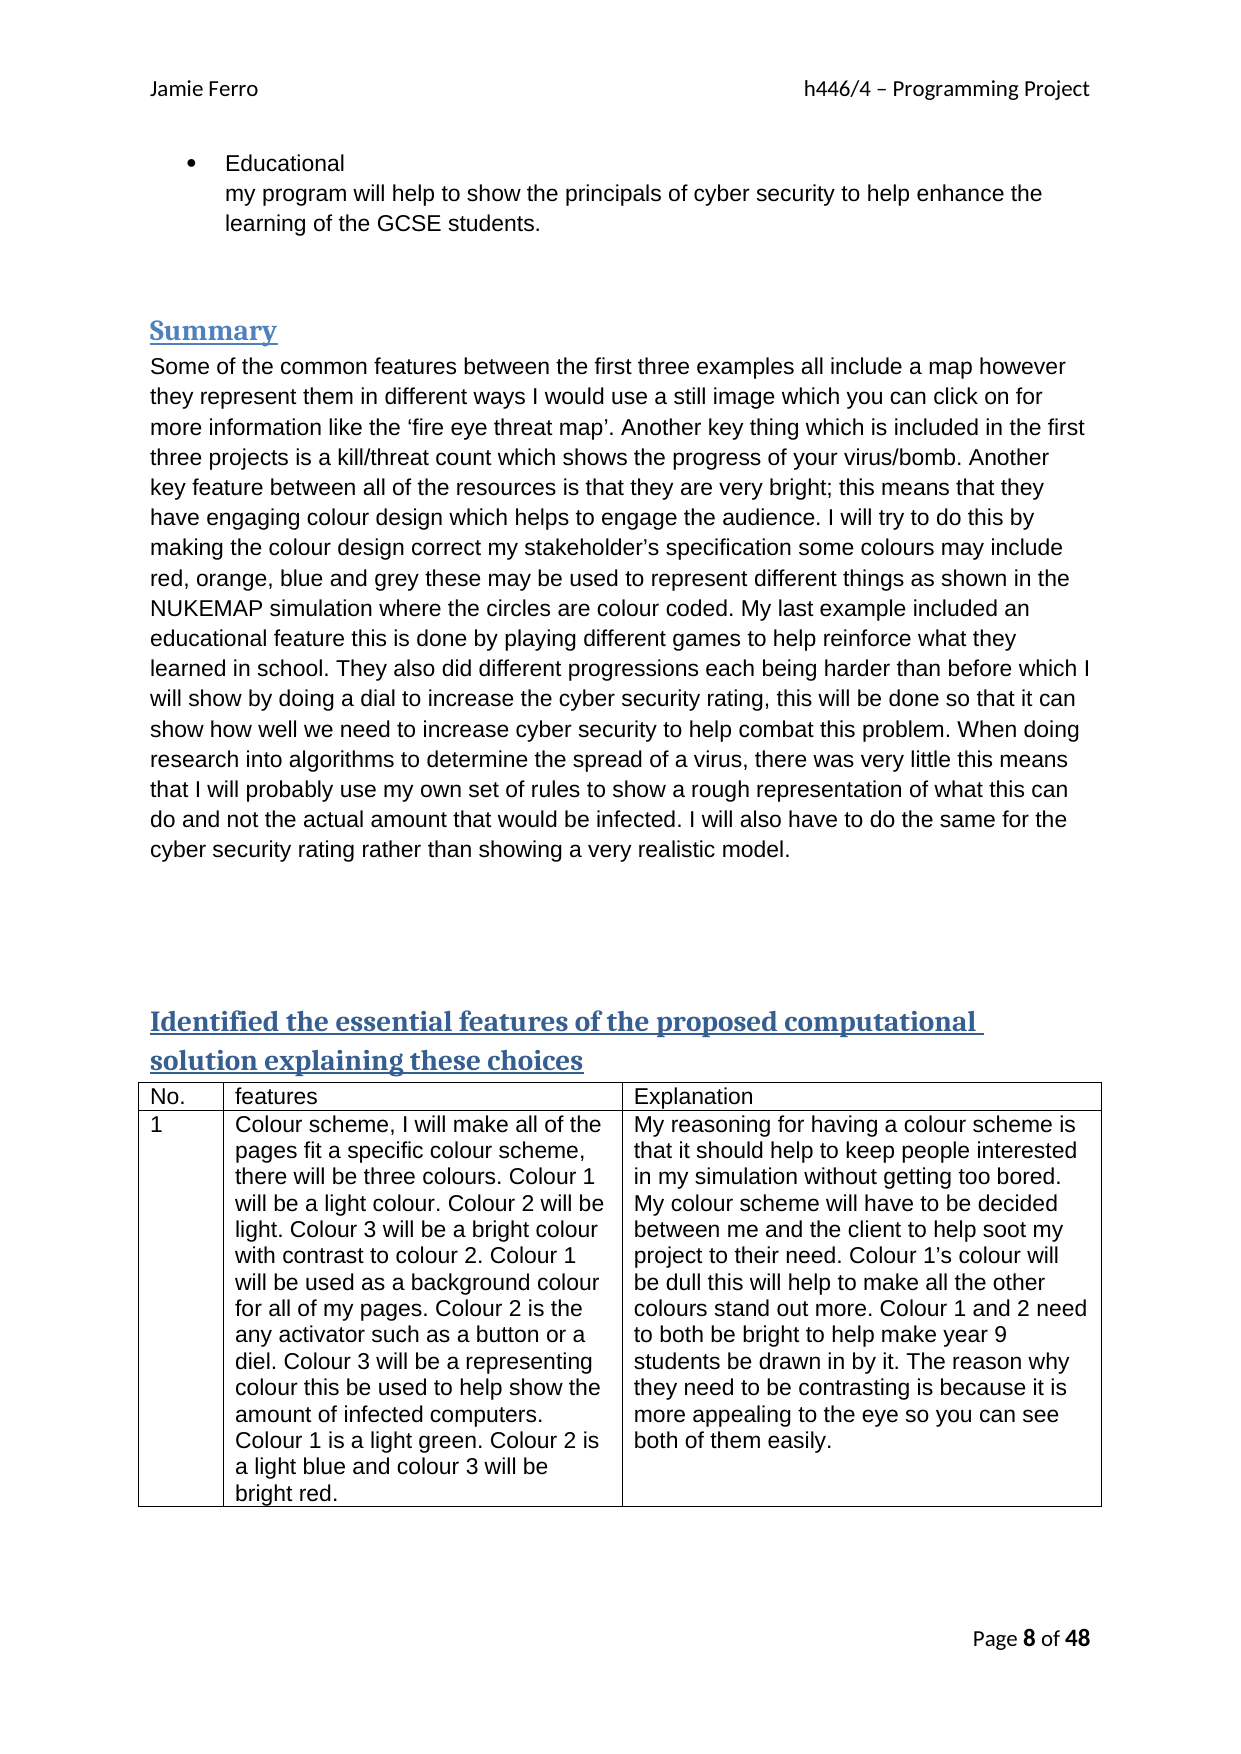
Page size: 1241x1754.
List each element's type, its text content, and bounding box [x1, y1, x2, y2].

table_cell Colour scheme, I will make all of the pages fit a specific colour scheme, there will be three colours. Colour 1 will be a light colour. Colour 2 will be light. Colour 3 will be a bright colour with contrast to colour 2. Colour 1 will be used as a background colour for all of my pages. Colour 2 is the any activator such as a button or a diel. Colour 3 will be a representing colour this be used to help show the amount of infected computers. Colour 1 is a light green. Colour 2 is a light blue and colour 3 will be bright red. [224, 1111, 622, 1506]
table_header No. [139, 1083, 223, 1109]
subtitle Summary [150, 314, 1090, 348]
table_cell My reasoning for having a colour scheme is that it should help to keep people interested in my simulation without getting too bored. My colour scheme will have to be decided between me and the client to help soot my project to their need. Colour 1’s colour will be dull this will help to make all the other colours stand out more. Colour 1 and 2 need to both be bright to help make year 9 students be drawn in by it. The reason why they need to be contrasting is because it is more appealing to the eye so you can see both of them easily. [623, 1111, 1101, 1506]
text Some of the common features between the first three examples all include a map however they represent them in different ways I would use a still image which you can click on for more information like the ‘fire eye threat map’. Another key thing which is included in the first three projects is a kill/threat count which shows the progress of your virus/bomb. Another key feature between all of the resources is that they are very bright; this means that they have engaging colour design which helps to engage the audience. I will try to do this by making the colour design correct my stakeholder’s specification some colours may include red, orange, blue and grey these may be used to represent different things as shown in the NUKEMAP simulation where the circles are colour coded. My last example included an educational feature this is done by playing different games to help reinforce what they learned in school. They also did different progressions each being harder than before which I will show by doing a dial to increase the cyber security rating, this will be done so that it can show how well we need to increase cyber security to help combat this problem. When doing research into algorithms to determine the spread of a virus, there was very little this means that I will probably use my own set of rules to show a rough representation of what this can do and not the actual amount that would be infected. I will also have to do the same for the cyber security rating rather than showing a very realistic model. [150, 353, 1090, 863]
table_cell 1 [139, 1111, 223, 1506]
subtitle Identified the essential features of the proposed computational solution explaining these choices [150, 1005, 1090, 1077]
list Educational my program will help to show the principals of cyber security to help enhance the learning of the GCSE students. [187, 150, 1090, 237]
table_header features [224, 1083, 622, 1109]
table_header Explanation [623, 1083, 1101, 1109]
